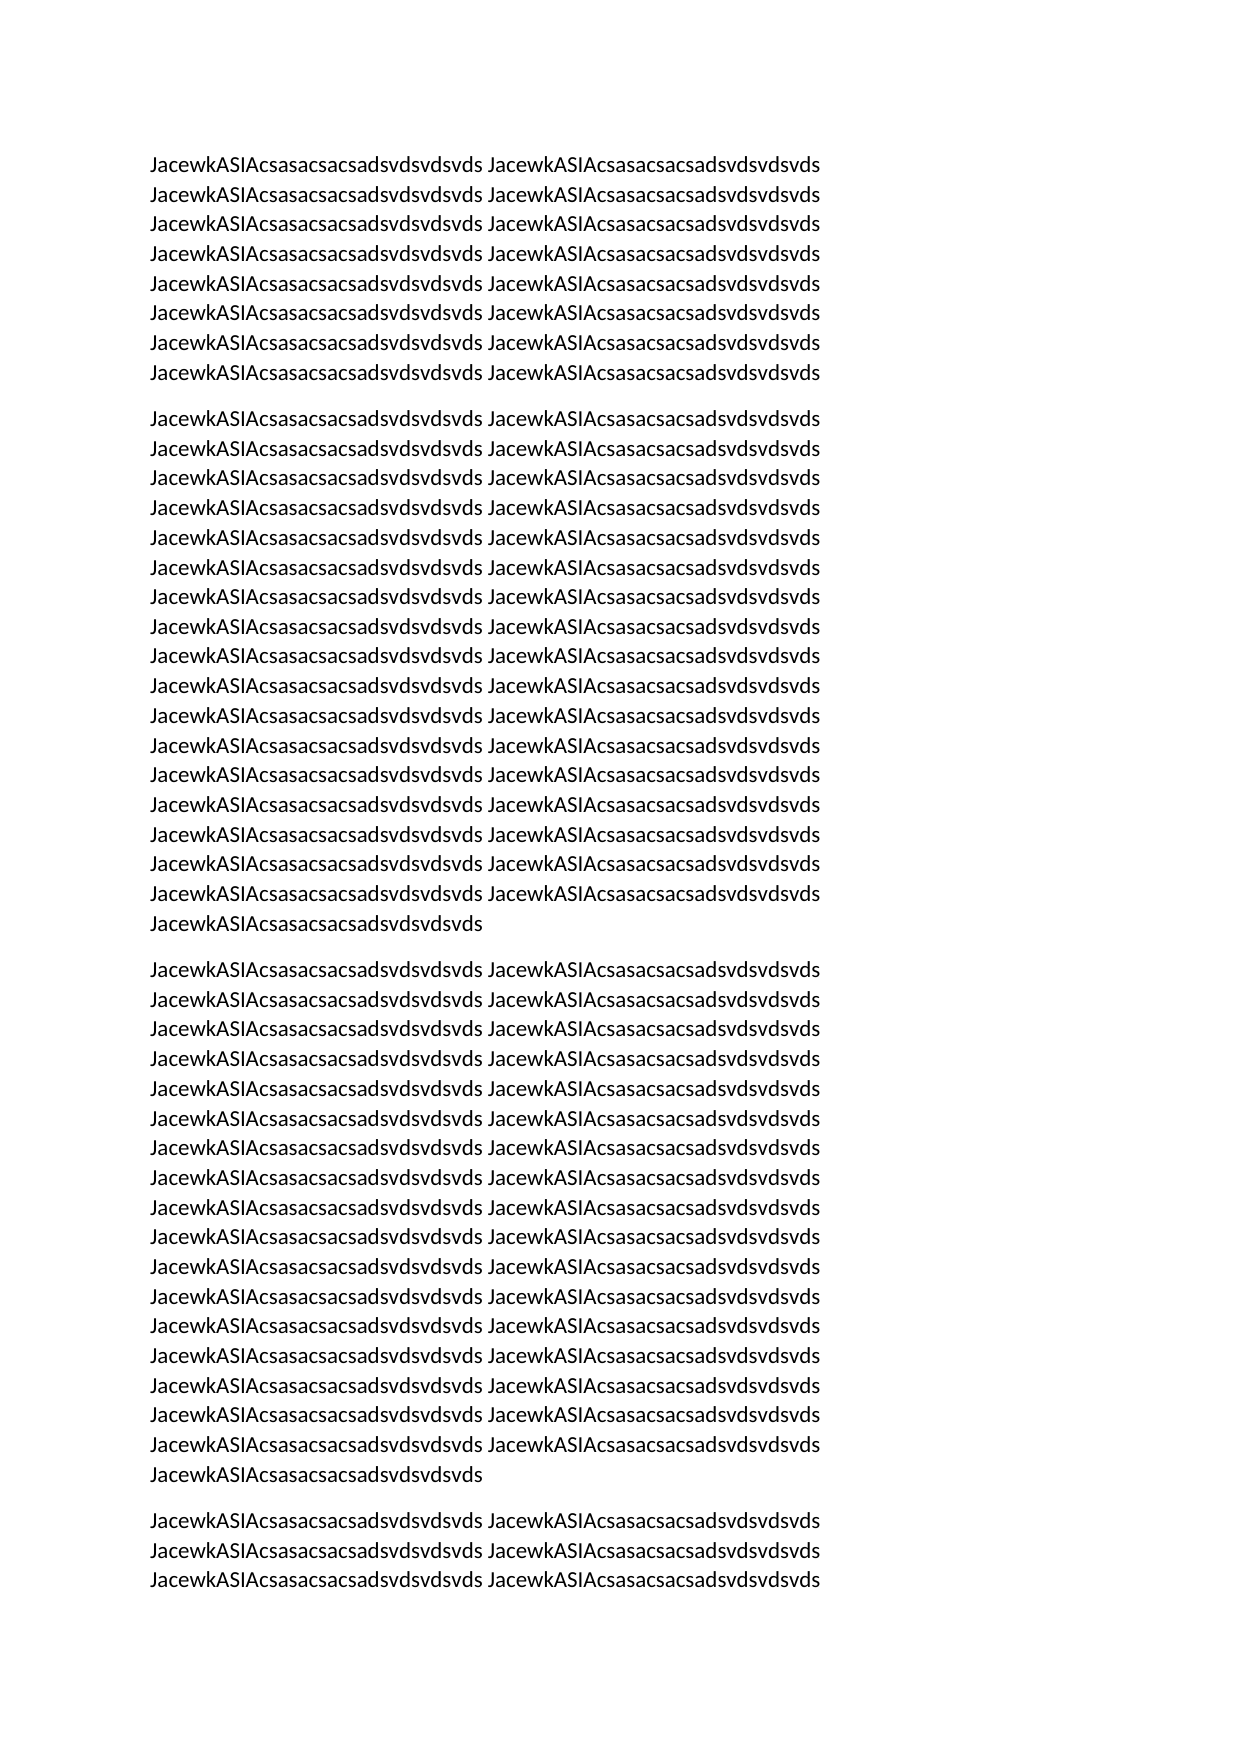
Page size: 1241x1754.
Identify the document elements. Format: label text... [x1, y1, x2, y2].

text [150, 1506, 1090, 1594]
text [150, 150, 1090, 386]
